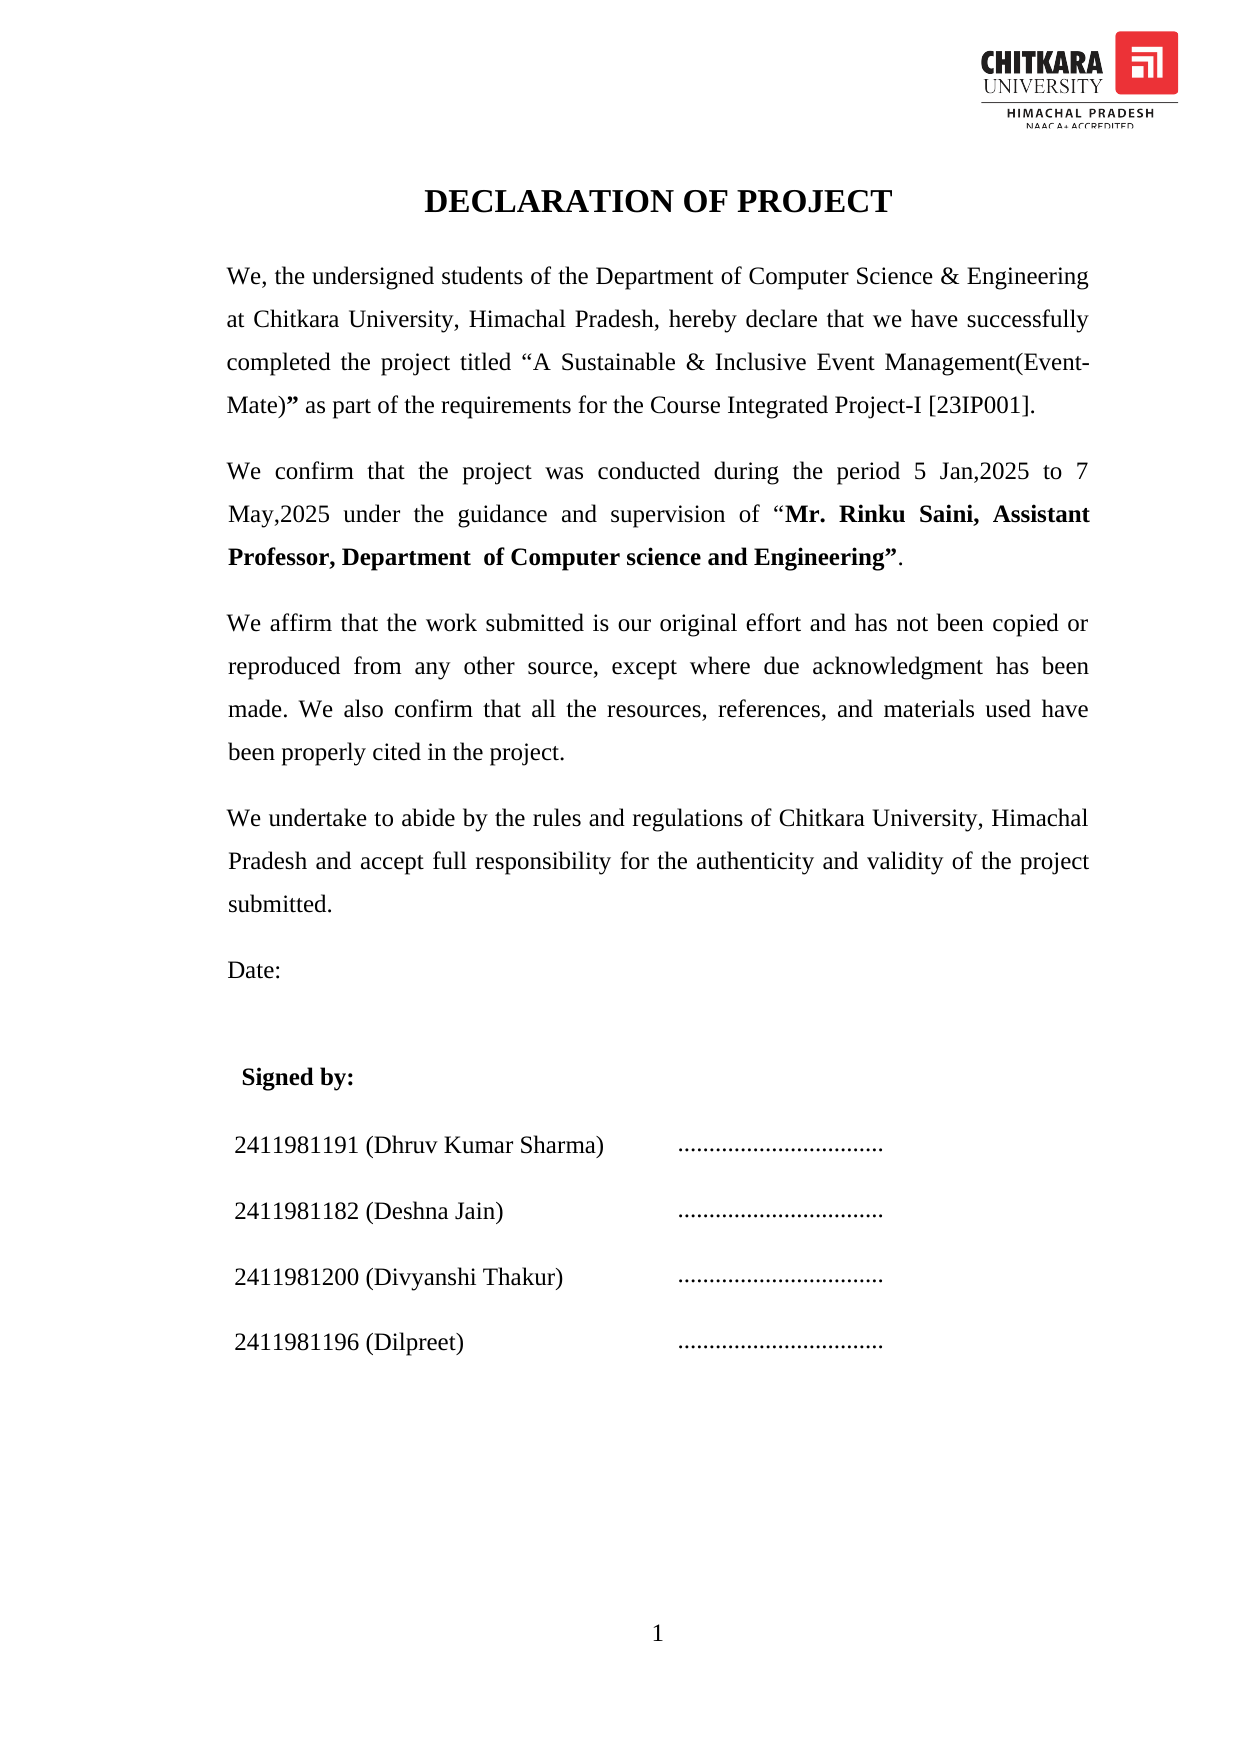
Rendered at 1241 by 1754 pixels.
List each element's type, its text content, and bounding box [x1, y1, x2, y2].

text We affirm that the work submitted is our original effort and has not been copied or reproduced from any other source, except where due acknowledgment has been made. We also confirm that all the resources, references, and materials used have been properly cited in the project. [226, 608, 1090, 766]
text We, the undersigned students of the Department of Computer Science & Engineering at Chitkara University, Himachal Pradesh, hereby declare that we have successfully completed the project titled “A Sustainable & Inclusive Event Management(Event-Mate)” as part of the requirements for the Course Integrated Project-I [23IP001]. [226, 261, 1090, 419]
text We undertake to abide by the rules and regulations of Chitkara University, Himachal Pradesh and accept full responsibility for the authenticity and validity of the project submitted. [226, 803, 1090, 918]
text Date: [227, 955, 1090, 983]
text Declaration of Project [226, 181, 1090, 219]
picture [981, 31, 1179, 128]
table_header Signed by: 2411981191 (Dhruv Kumar Sharma) 2411981182 (Deshna Jain) 2411981200 (Divyanshi Thakur) 2411981196 (Dilpreet) [221, 1063, 664, 1393]
text We confirm that the project was conducted during the period 5 Jan,2025 to 7 May,2025 under the guidance and supervision of “Mr. Rinku Saini, Assistant Professor, Department of Computer science and Engineering”. [226, 456, 1090, 571]
table_header ................................. ................................. ................................. ................................. [665, 1063, 1060, 1393]
